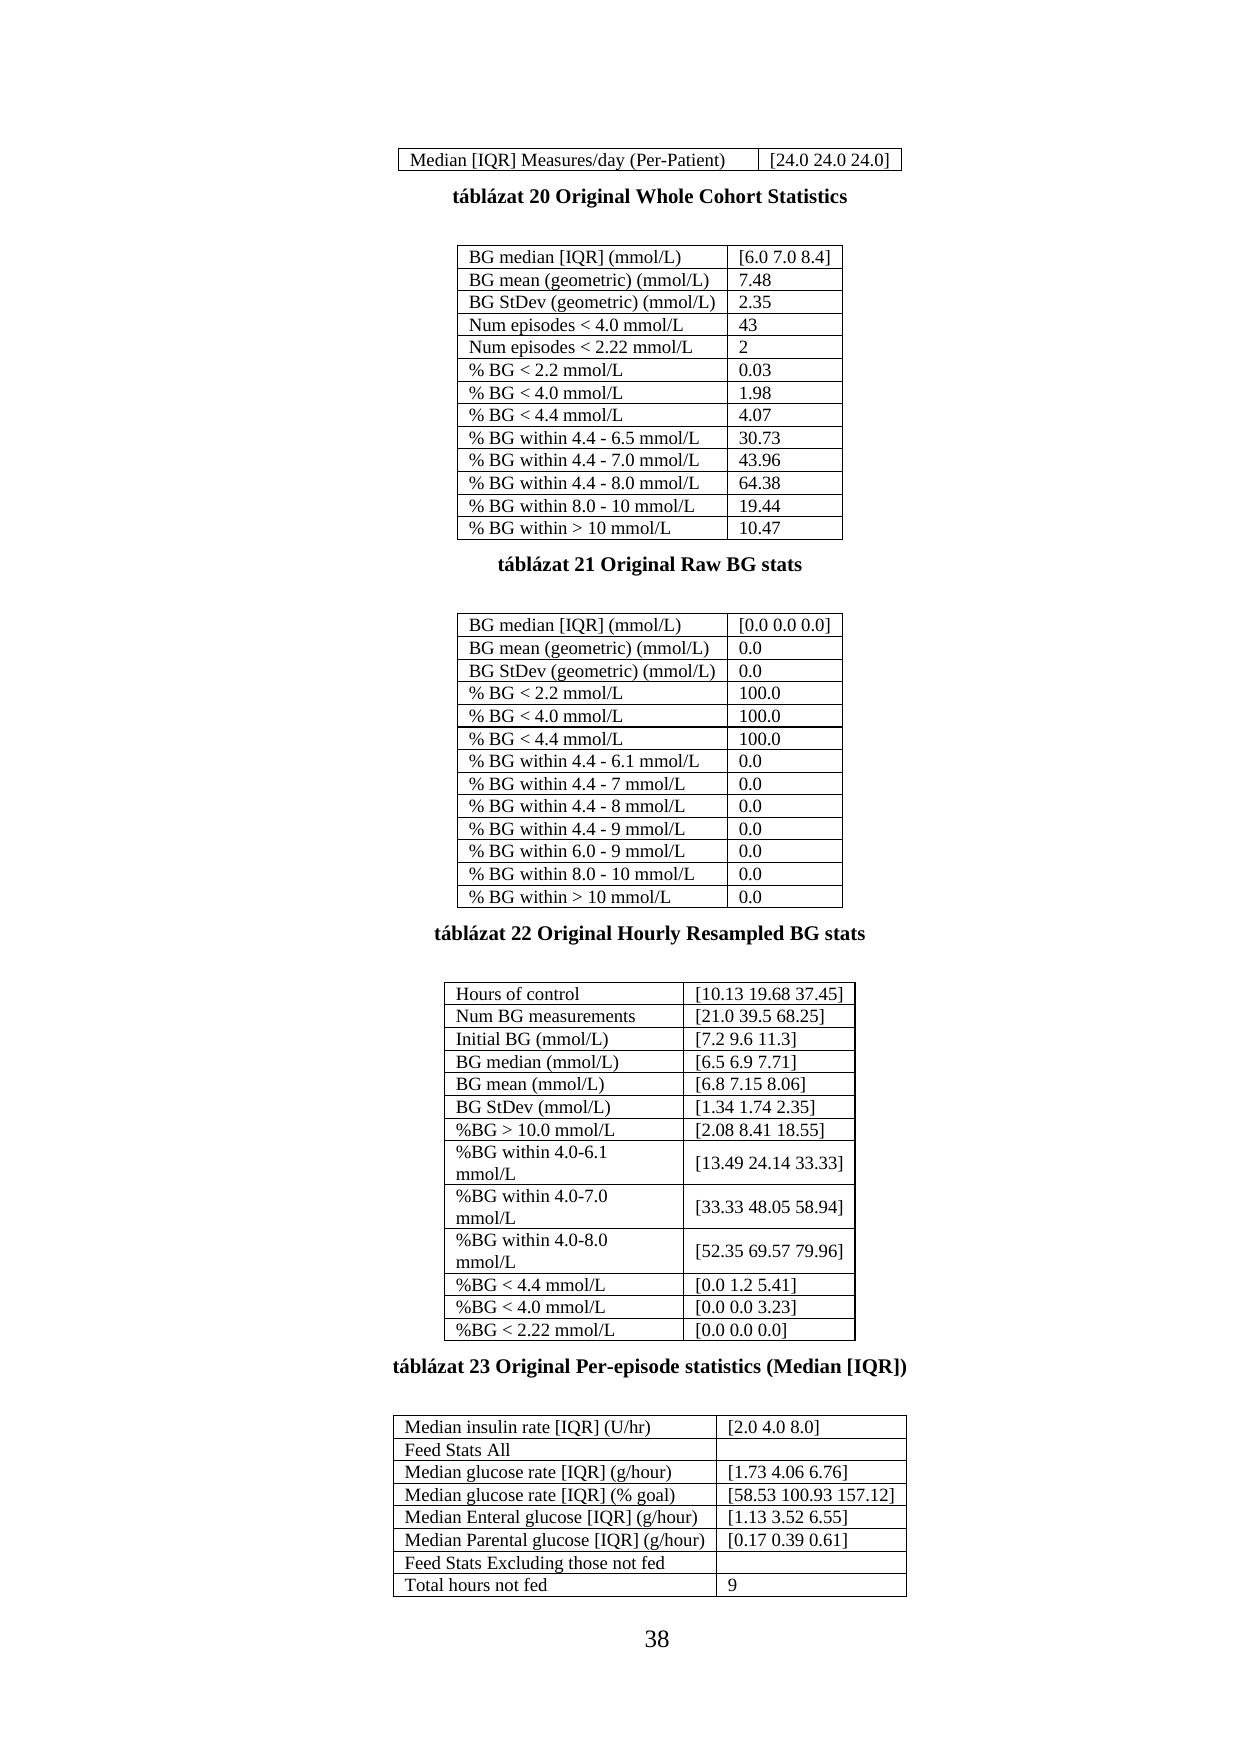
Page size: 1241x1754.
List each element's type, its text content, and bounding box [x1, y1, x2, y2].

table_cell Total hours not fed [394, 1574, 716, 1596]
table_cell Median glucose rate [IQR] (% goal) [394, 1484, 716, 1505]
table_cell [21.0 39.5 68.25] [684, 1005, 854, 1027]
table_cell % BG within 8.0 - 10 mmol/L [458, 495, 727, 516]
table_header Median insulin rate [IQR] (U/hr) [394, 1416, 716, 1437]
table_cell 0.0 [728, 773, 842, 794]
table_cell Num episodes < 2.22 mmol/L [458, 336, 727, 358]
table_cell 0.0 [728, 863, 842, 884]
table_cell % BG < 2.2 mmol/L [458, 359, 727, 381]
table_cell [24.0 24.0 24.0] [759, 149, 901, 170]
table_cell BG StDev (geometric) (mmol/L) [458, 291, 727, 313]
table_cell 4.07 [728, 404, 842, 426]
table_cell BG mean (geometric) (mmol/L) [458, 269, 727, 290]
table_cell 64.38 [728, 472, 842, 493]
table_cell Initial BG (mmol/L) [445, 1028, 683, 1049]
table_cell % BG < 4.4 mmol/L [458, 728, 727, 749]
table_cell [2.08 8.41 18.55] [684, 1119, 854, 1140]
table_cell [1.13 3.52 6.55] [717, 1506, 906, 1528]
table_cell Median [IQR] Measures/day (Per-Patient) [399, 149, 758, 170]
table_cell 43.96 [728, 449, 842, 471]
table_cell [0.0 1.2 5.41] [684, 1274, 854, 1295]
table_cell % BG within > 10 mmol/L [458, 517, 727, 539]
table_cell [33.33 48.05 58.94] [684, 1185, 854, 1228]
table_cell BG median (mmol/L) [445, 1051, 683, 1072]
table_cell % BG within 4.4 - 8.0 mmol/L [458, 472, 727, 493]
table_cell [0.0 0.0 3.23] [684, 1296, 854, 1318]
table_cell % BG < 4.0 mmol/L [458, 705, 727, 726]
table_cell 19.44 [728, 495, 842, 516]
table_cell % BG within > 10 mmol/L [458, 886, 727, 907]
table_cell BG mean (mmol/L) [445, 1073, 683, 1095]
table_cell % BG < 2.2 mmol/L [458, 682, 727, 704]
table_cell 0.0 [728, 795, 842, 817]
table_cell %BG within 4.0-6.1 mmol/L [445, 1141, 683, 1184]
table_cell %BG < 4.4 mmol/L [445, 1274, 683, 1295]
table_header [0.0 0.0 0.0] [728, 614, 842, 636]
table_cell % BG within 4.4 - 7 mmol/L [458, 773, 727, 794]
table_cell [717, 1439, 906, 1460]
table_cell Feed Stats Excluding those not fed [394, 1552, 716, 1573]
table_cell Feed Stats All [394, 1439, 716, 1460]
table_cell 100.0 [728, 682, 842, 704]
table_cell BG StDev (mmol/L) [445, 1096, 683, 1117]
table_cell Median Enteral glucose [IQR] (g/hour) [394, 1506, 716, 1528]
table_cell % BG within 4.4 - 7.0 mmol/L [458, 449, 727, 471]
table_cell 100.0 [728, 728, 842, 749]
table_header [6.0 7.0 8.4] [728, 246, 842, 267]
table_cell BG mean (geometric) (mmol/L) [458, 637, 727, 658]
table_cell [0.0 0.0 0.0] [684, 1319, 854, 1340]
table_cell [6.5 6.9 7.71] [684, 1051, 854, 1072]
table_cell [52.35 69.57 79.96] [684, 1229, 854, 1272]
table_header BG median [IQR] (mmol/L) [458, 614, 727, 636]
table_header Hours of control [445, 983, 683, 1004]
table_cell % BG within 4.4 - 6.1 mmol/L [458, 750, 727, 772]
table_cell [717, 1552, 906, 1573]
table_header [10.13 19.68 37.45] [684, 983, 854, 1004]
table_cell 1.98 [728, 382, 842, 403]
table_cell [0.17 0.39 0.61] [717, 1529, 906, 1551]
table_cell Num BG measurements [445, 1005, 683, 1027]
table_cell 0.0 [728, 637, 842, 658]
table_cell 100.0 [728, 705, 842, 726]
table_cell 9 [717, 1574, 906, 1596]
table_cell 10.47 [728, 517, 842, 539]
table_cell 0.0 [728, 660, 842, 681]
table_cell Median Parental glucose [IQR] (g/hour) [394, 1529, 716, 1551]
table_cell [7.2 9.6 11.3] [684, 1028, 854, 1049]
table_cell [13.49 24.14 33.33] [684, 1141, 854, 1184]
table_cell [1.34 1.74 2.35] [684, 1096, 854, 1117]
table_cell [1.73 4.06 6.76] [717, 1461, 906, 1483]
table_cell % BG within 8.0 - 10 mmol/L [458, 863, 727, 884]
table_cell [6.8 7.15 8.06] [684, 1073, 854, 1095]
table_cell % BG within 4.4 - 6.5 mmol/L [458, 427, 727, 448]
table_header BG median [IQR] (mmol/L) [458, 246, 727, 267]
table_cell %BG < 2.22 mmol/L [445, 1319, 683, 1340]
table_cell % BG < 4.4 mmol/L [458, 404, 727, 426]
table_cell %BG < 4.0 mmol/L [445, 1296, 683, 1318]
table_cell %BG > 10.0 mmol/L [445, 1119, 683, 1140]
table_cell 0.0 [728, 750, 842, 772]
table_cell %BG within 4.0-8.0 mmol/L [445, 1229, 683, 1272]
table_cell 0.0 [728, 840, 842, 862]
table_cell 2.35 [728, 291, 842, 313]
table_cell % BG within 4.4 - 8 mmol/L [458, 795, 727, 817]
table_cell 0.0 [728, 818, 842, 839]
table_cell % BG within 6.0 - 9 mmol/L [458, 840, 727, 862]
table_cell 43 [728, 314, 842, 335]
table_cell 0.0 [728, 886, 842, 907]
table_cell 7.48 [728, 269, 842, 290]
table_cell BG StDev (geometric) (mmol/L) [458, 660, 727, 681]
table_cell %BG within 4.0-7.0 mmol/L [445, 1185, 683, 1228]
table_cell Num episodes < 4.0 mmol/L [458, 314, 727, 335]
table_cell 2 [728, 336, 842, 358]
table_cell % BG within 4.4 - 9 mmol/L [458, 818, 727, 839]
table_cell 0.03 [728, 359, 842, 381]
table_cell Median glucose rate [IQR] (g/hour) [394, 1461, 716, 1483]
table_cell 30.73 [728, 427, 842, 448]
table_cell % BG < 4.0 mmol/L [458, 382, 727, 403]
table_cell [58.53 100.93 157.12] [717, 1484, 906, 1505]
table_header [2.0 4.0 8.0] [717, 1416, 906, 1437]
